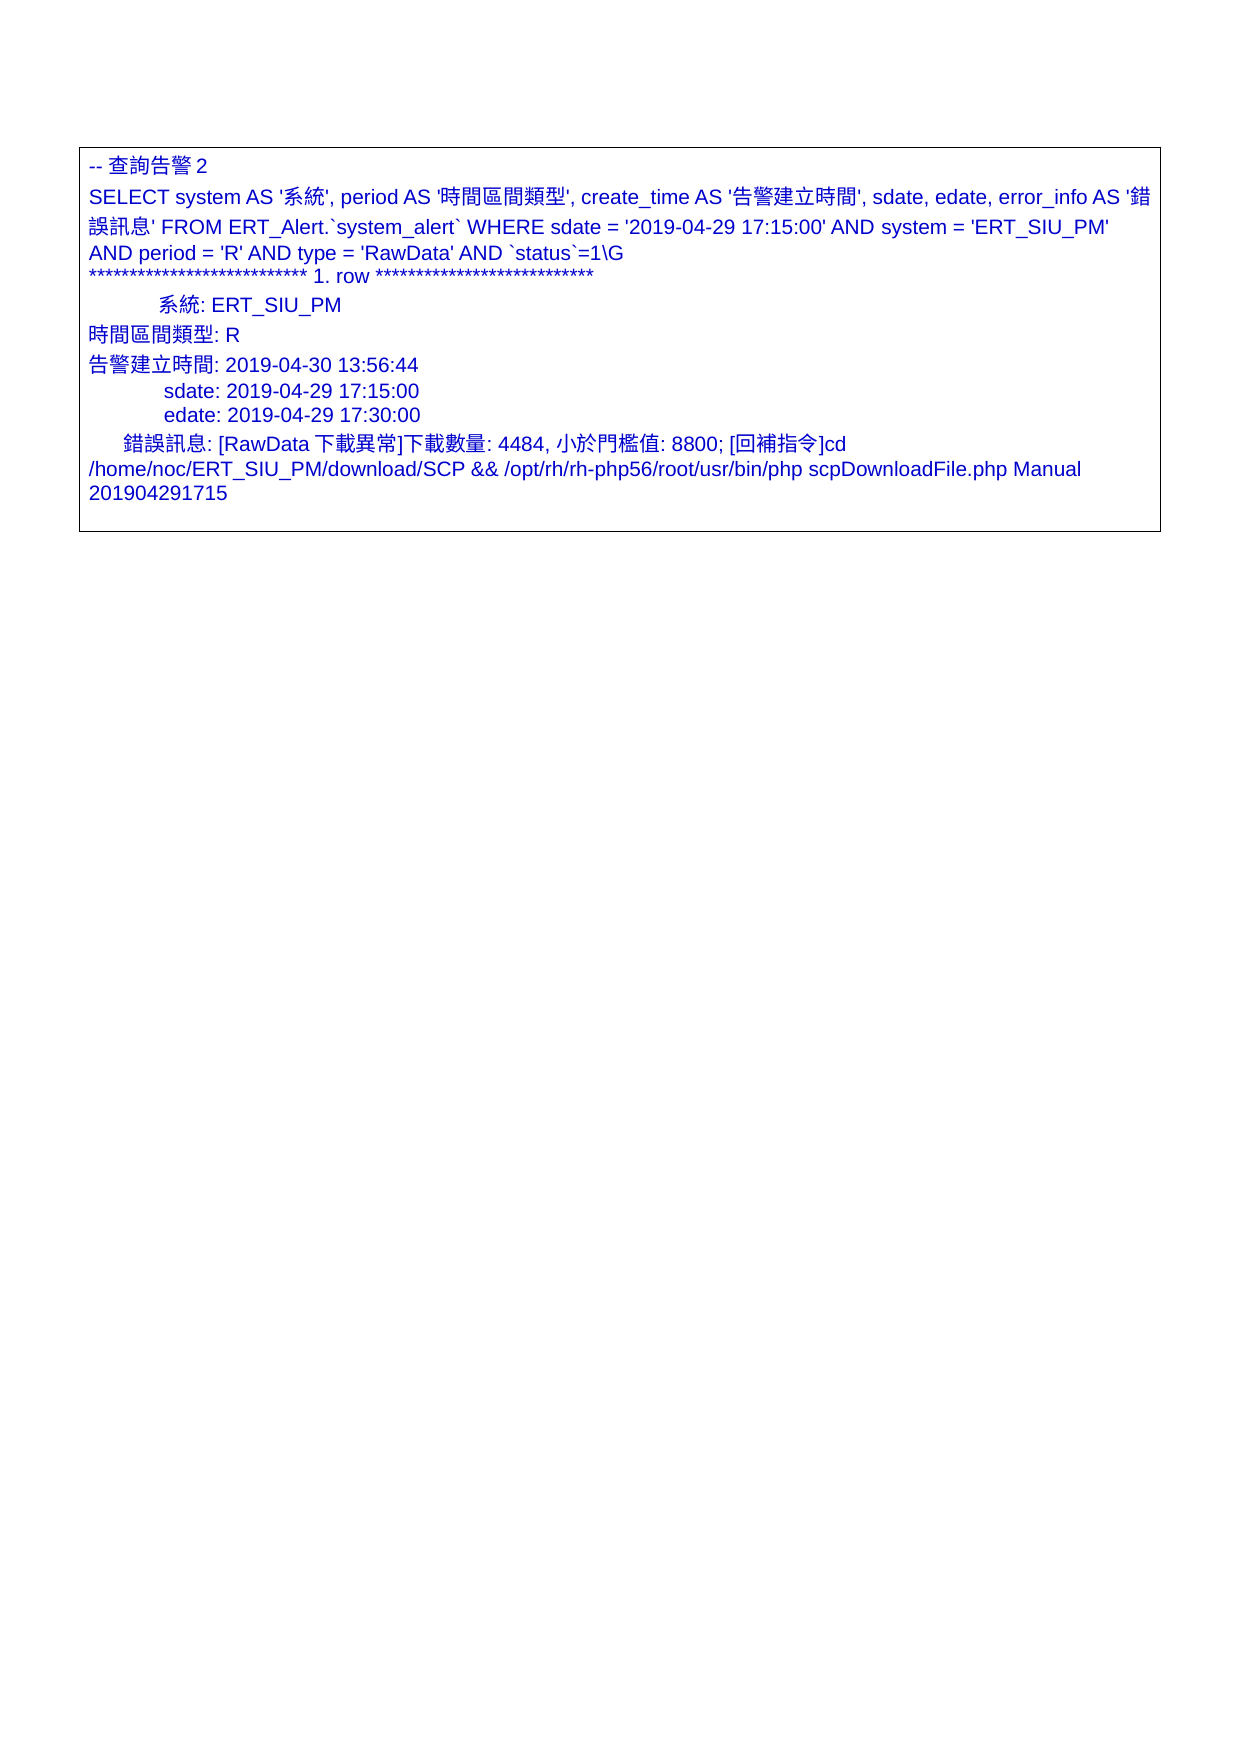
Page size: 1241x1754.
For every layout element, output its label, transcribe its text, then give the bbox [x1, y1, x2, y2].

text 告警建立時間: 2019-04-30 13:56:44 [89, 349, 1152, 379]
text 系統: ERT_SIU_PM [89, 288, 1152, 318]
text 錯誤訊息: [RawData下載異常]下載數量: 4484, 小於門檻值: 8800; [回補指令]cd /home/noc/ERT_SIU_PM/download/SCP && /opt/rh/rh-php56/root/usr/bin/php scpDownloadFile.php Manual 201904291715 [89, 427, 1152, 505]
text edate: 2019-04-29 17:30:00 [89, 403, 1152, 427]
text -- 查詢告警2 [80, 148, 1160, 180]
text 時間區間類型: R [89, 318, 1152, 349]
text SELECT system AS '系統', period AS '時間區間類型', create_time AS '告警建立時間', sdate, edate, error_info AS '錯誤訊息' FROM ERT_Alert.`system_alert` WHERE sdate = '2019-04-29 17:15:00' AND system = 'ERT_SIU_PM' AND period = 'R' AND type = 'RawData' AND `status`=1\G [89, 180, 1152, 264]
text sdate: 2019-04-29 17:15:00 [89, 379, 1152, 403]
text *************************** 1. row *************************** [89, 264, 1152, 288]
